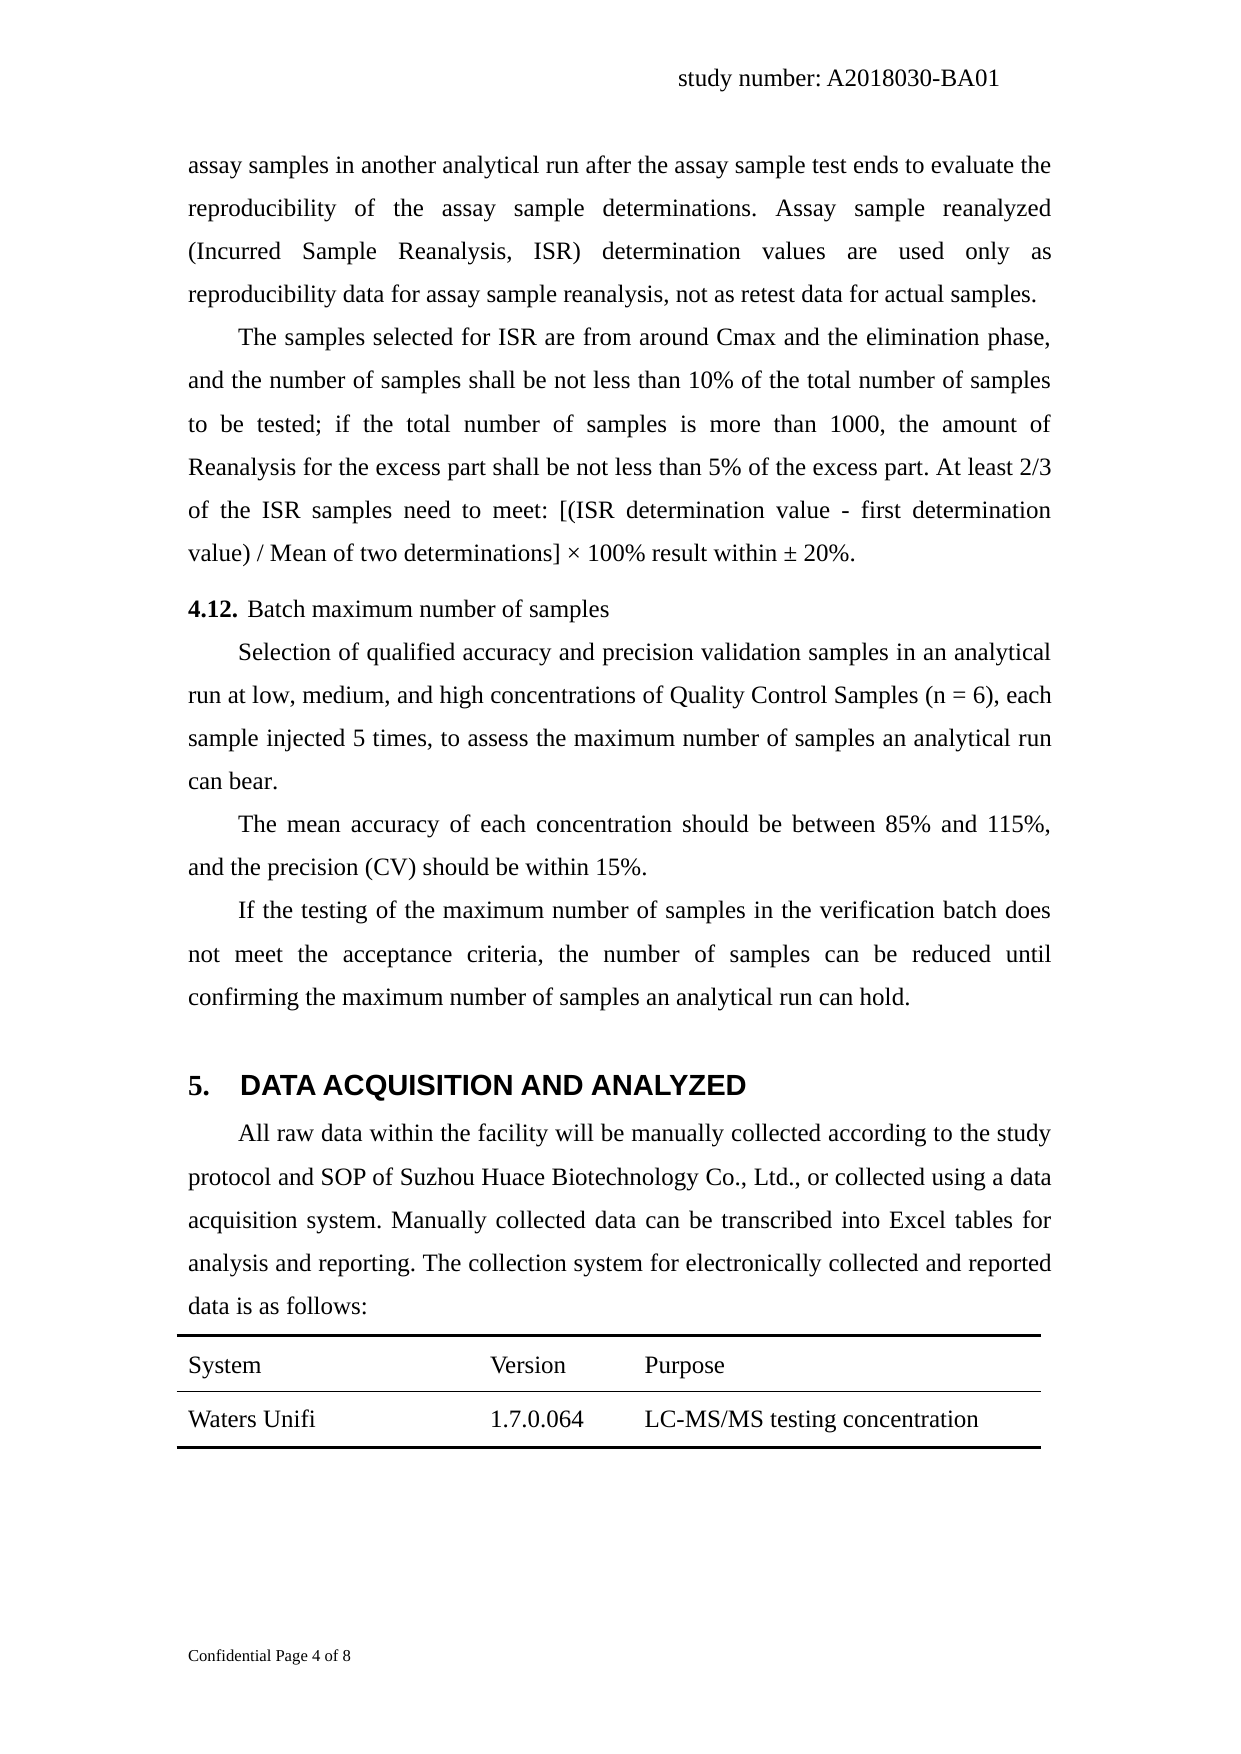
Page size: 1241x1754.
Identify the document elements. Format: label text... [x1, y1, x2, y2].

text The samples selected for ISR are from around Cmax and the elimination phase, and the number of samples shall be not less than 10% of the total number of samples to be tested; if the total number of samples is more than 1000, the amount of Reanalysis for the excess part shall be not less than 5% of the excess part. At least 2/3 of the ISR samples need to meet: [(ISR determination value - first determination value) / Mean of two determinations] × 100% result within ± 20%. [188, 322, 1052, 567]
text If the testing of the maximum number of samples in the verification batch does not meet the acceptance criteria, the number of samples can be reduced until confirming the maximum number of samples an analytical run can hold. [188, 896, 1052, 1011]
list Batch maximum number of samples [188, 594, 1052, 622]
text All raw data within the facility will be manually collected according to the study protocol and SOP of Suzhou Huace Biotechnology Co., Ltd., or collected using a data acquisition system. Manually collected data can be transcribed into Excel tables for analysis and reporting. The collection system for electronically collected and reported data is as follows: [188, 1118, 1052, 1320]
text Selection of qualified accuracy and precision validation samples in an analytical run at low, medium, and high concentrations of Quality Control Samples (n = 6), each sample injected 5 times, to assess the maximum number of samples an analytical run can bear. [188, 637, 1052, 795]
table_cell LC-MS/MS testing concentration [633, 1392, 1041, 1446]
table_cell 1.7.0.064 [479, 1392, 633, 1446]
text The mean accuracy of each concentration should be between 85% and 115%, and the precision (CV) should be within 15%. [188, 809, 1052, 881]
table_header Version [479, 1337, 633, 1391]
table_header System [177, 1337, 478, 1391]
table_header Purpose [633, 1337, 1041, 1391]
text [188, 150, 1052, 308]
subtitle data acquisition and analyzed [188, 1068, 1052, 1102]
table_cell Waters Unifi [177, 1392, 478, 1446]
